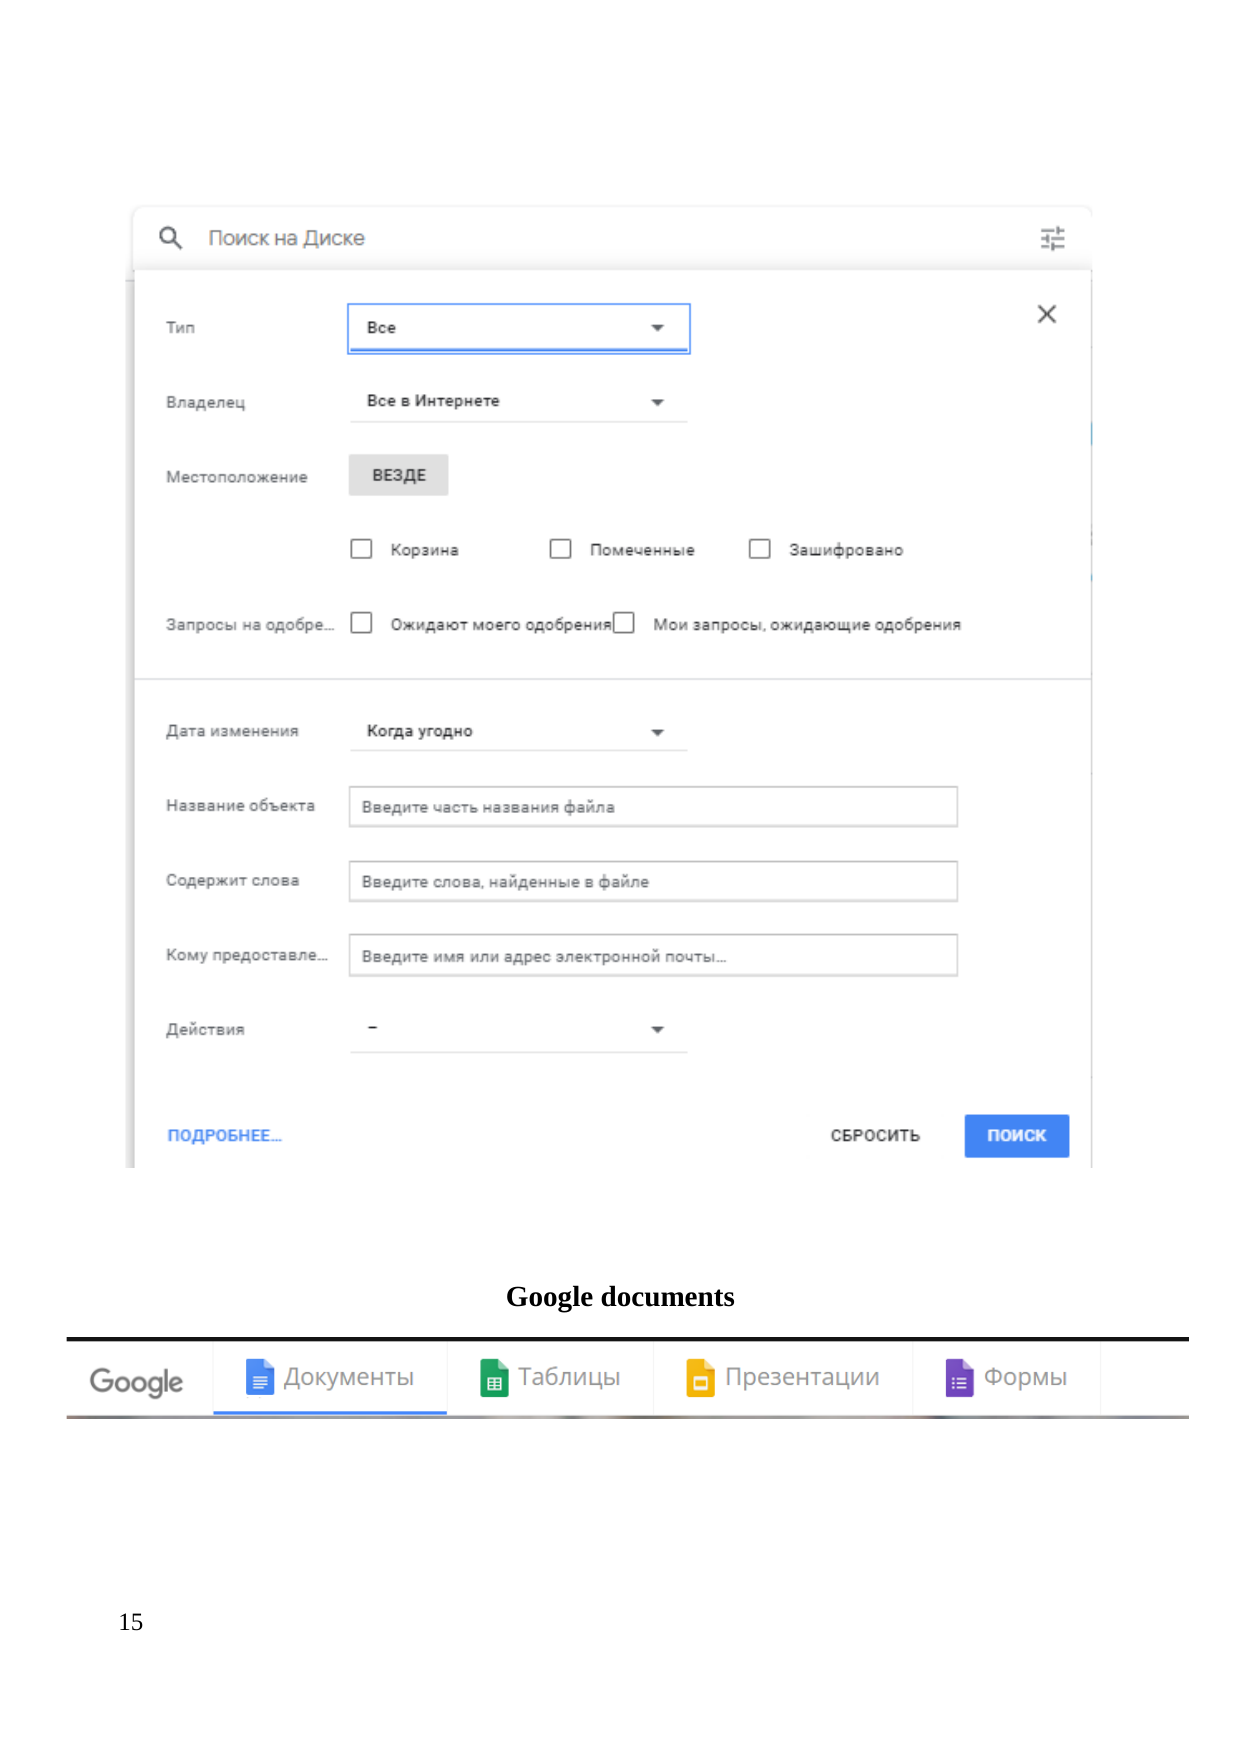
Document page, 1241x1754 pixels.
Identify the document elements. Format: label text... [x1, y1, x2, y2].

picture [125, 204, 1093, 1168]
picture [66, 1337, 1189, 1419]
subtitle Google documents [118, 1279, 1122, 1313]
